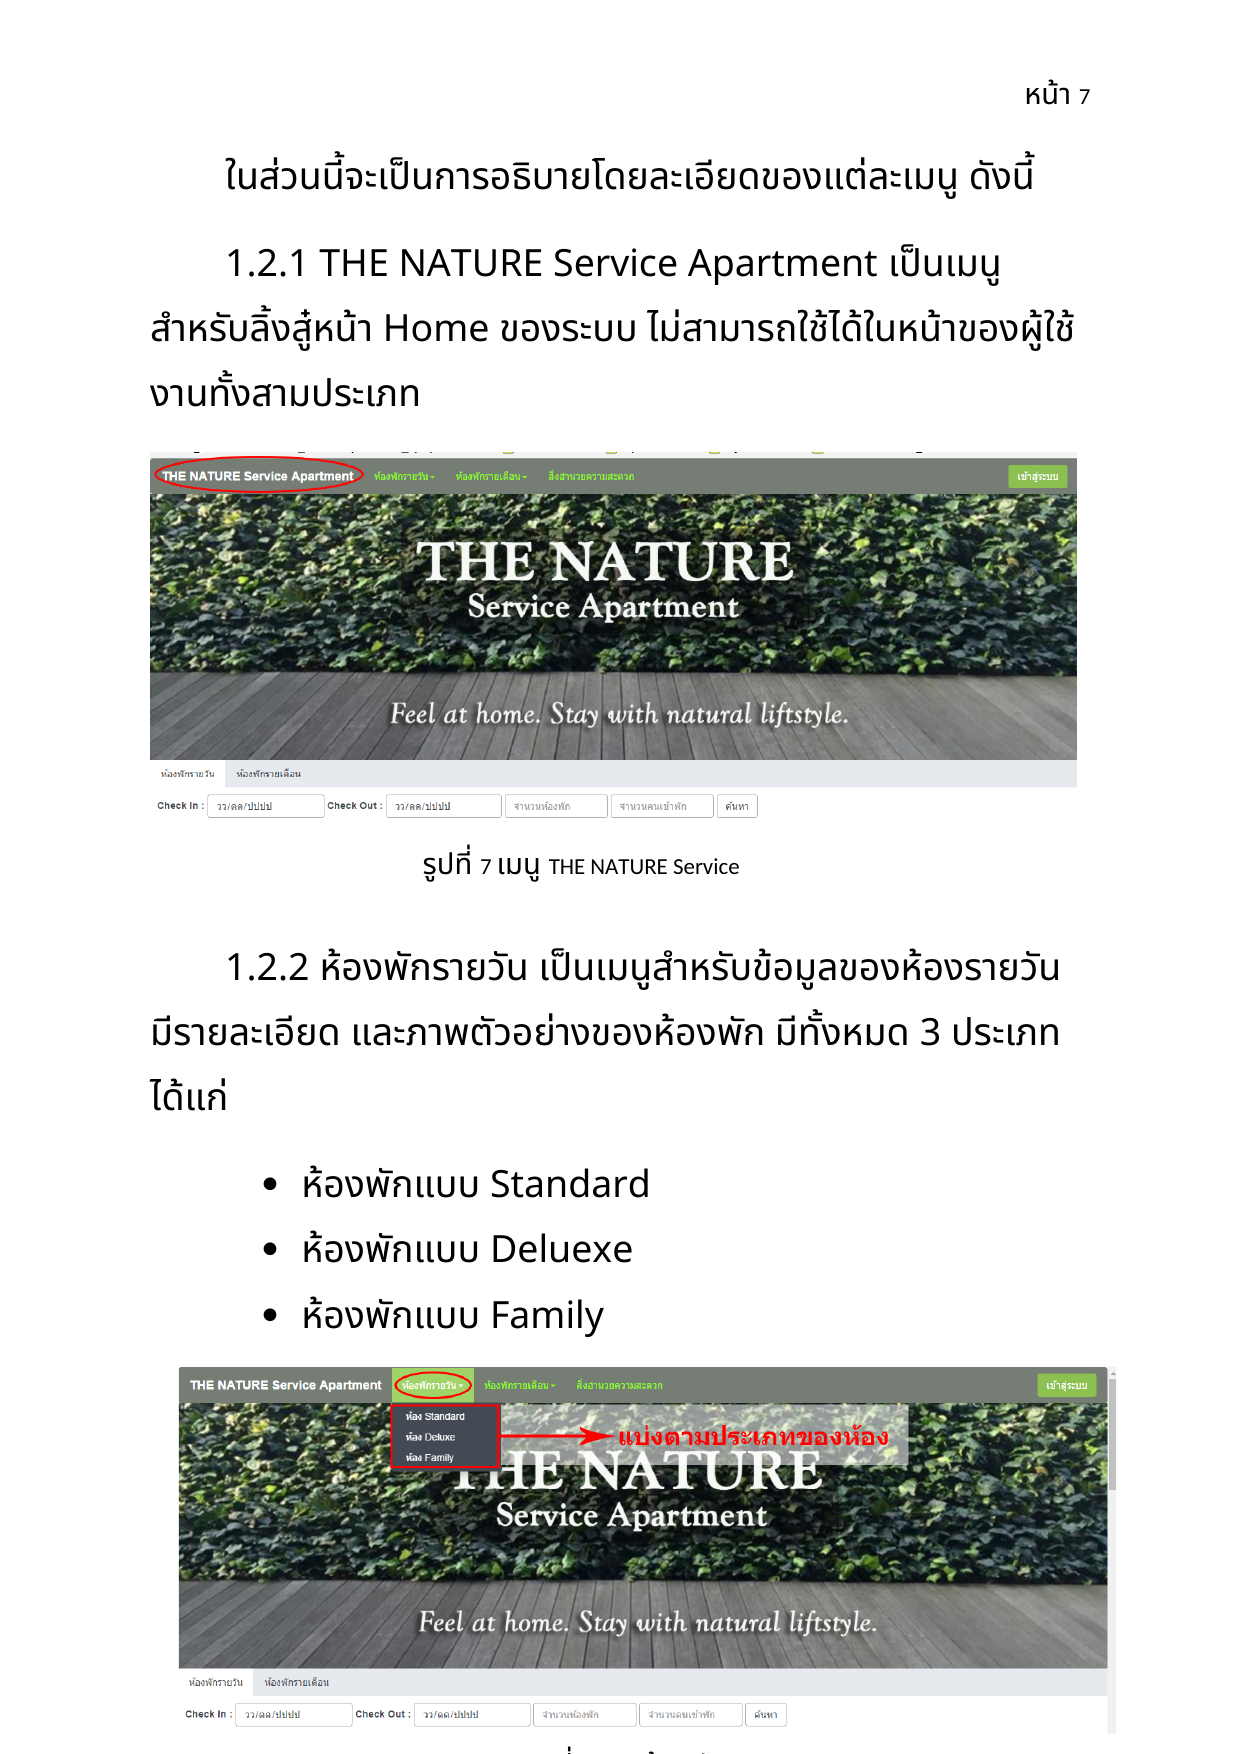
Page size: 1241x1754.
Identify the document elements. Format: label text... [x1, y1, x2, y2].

picture [150, 150, 1077, 533]
text 1.2.2 ห้องพักรายวัน เป็นเมนูสำหรับข้อมูลของห้องรายวัน มีรายละเอียด และภาพตัวอย่างของห้องพัก มีทั้งหมด 3 ประเภทได้แก่ [150, 637, 1090, 825]
list ห้องพักแบบ Standard [264, 854, 1090, 911]
list ห้องพักแบบ Deluexe [264, 919, 1090, 977]
text 1.2.3 ห้องพักรายเดือน เป็นเมนูสำหรับข้อมูลของห้องรายเดือน มีรายละเอียดของห้อง และภาพตัวอย่างของห้องพัก มีทั้งหมด 2 ประเภทได้แก่ [150, 1151, 1090, 1565]
picture [178, 1064, 1116, 1431]
list ห้องพักแบบ Family [264, 985, 1090, 1042]
